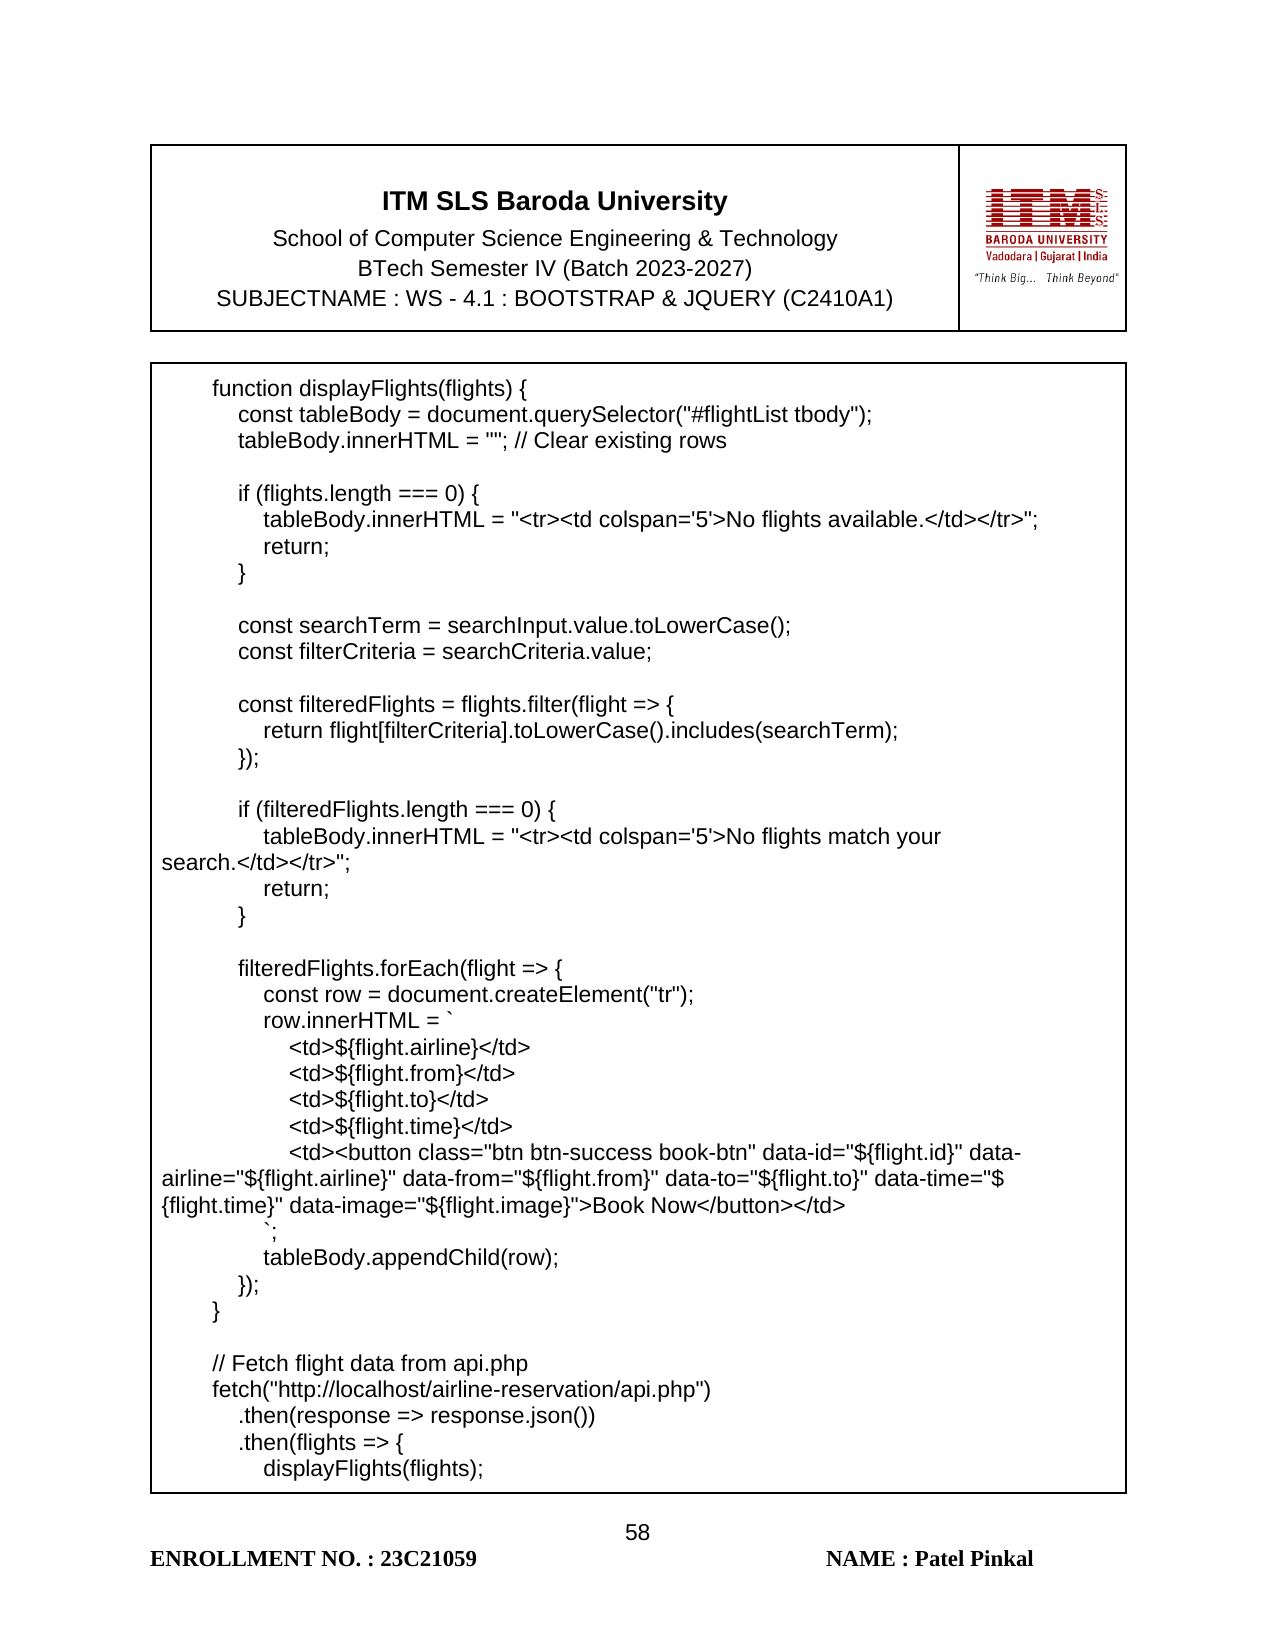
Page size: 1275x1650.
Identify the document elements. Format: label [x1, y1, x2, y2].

picture [969, 185, 1124, 288]
